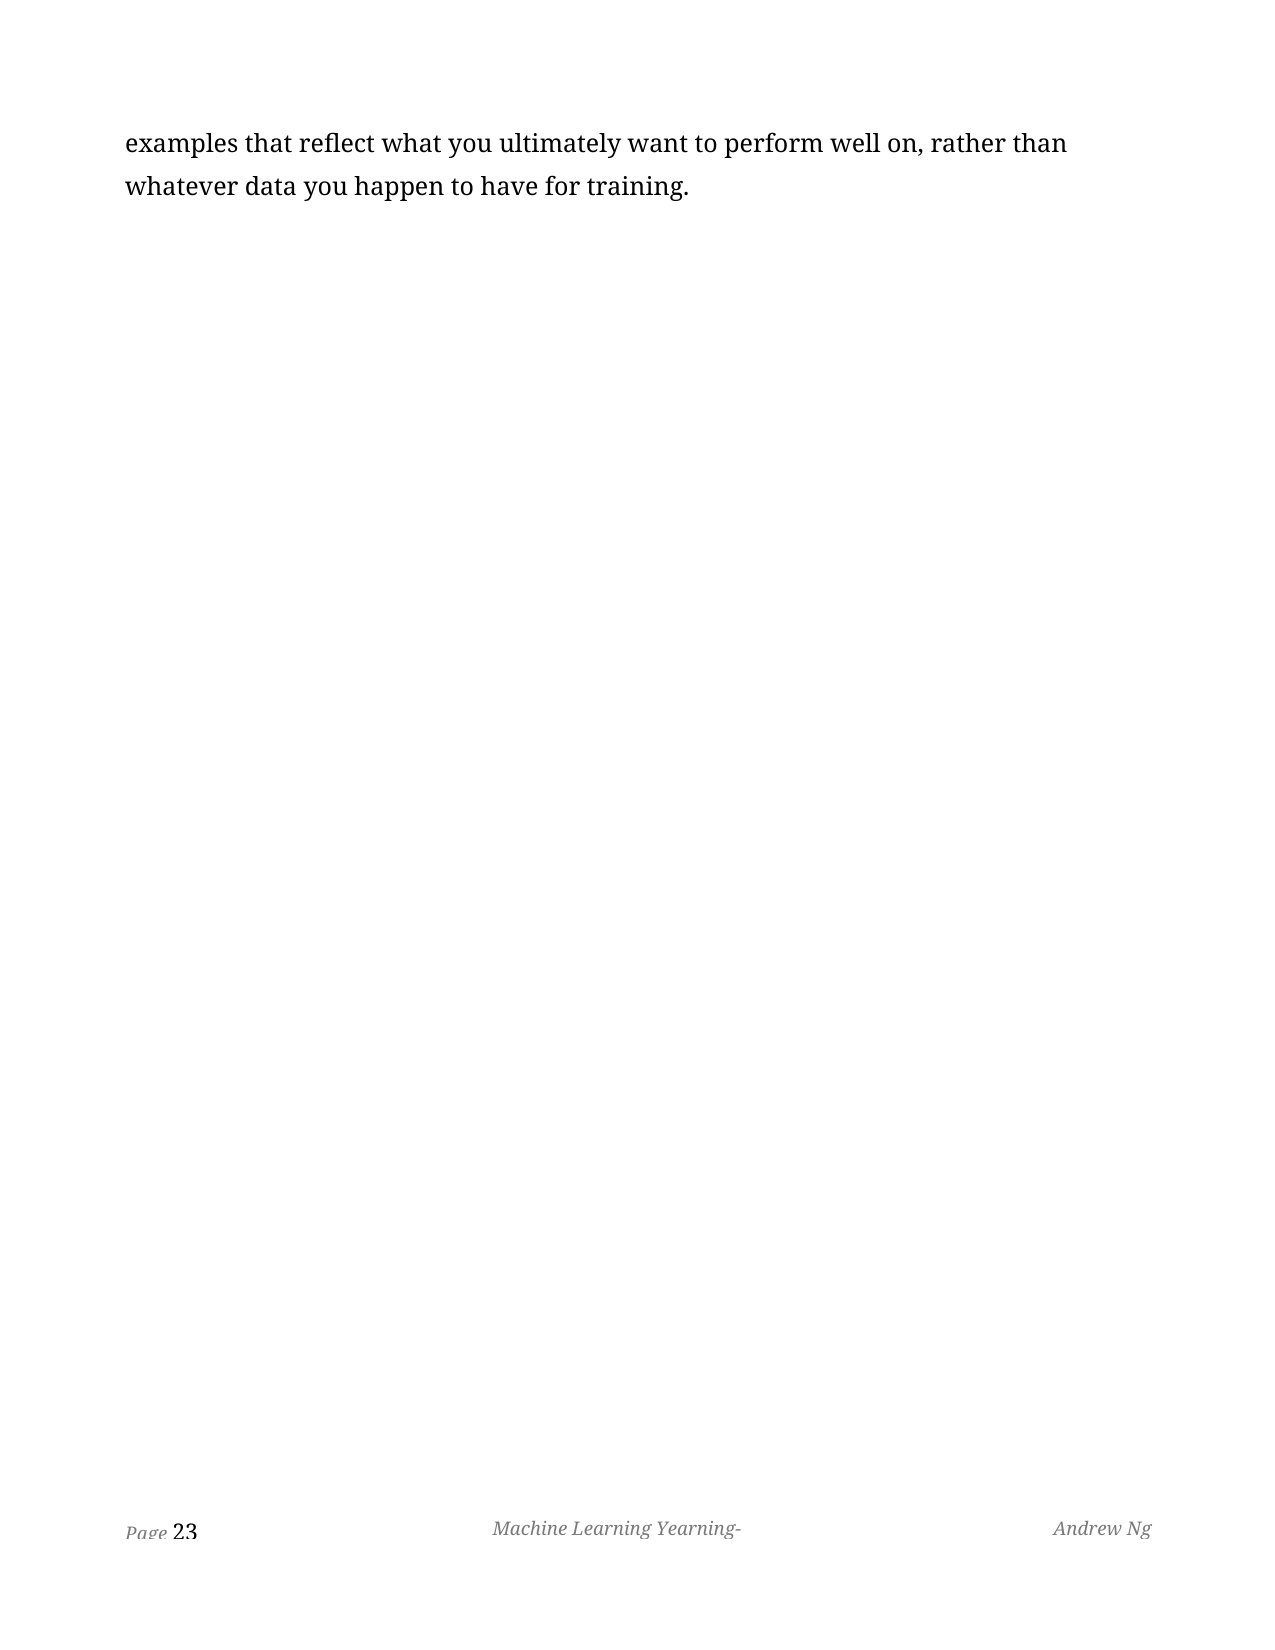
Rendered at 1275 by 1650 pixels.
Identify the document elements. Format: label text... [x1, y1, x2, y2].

text examples that reflect what you ultimately want to perform well on, rather than whatever data you happen to have for training. [125, 126, 1151, 202]
